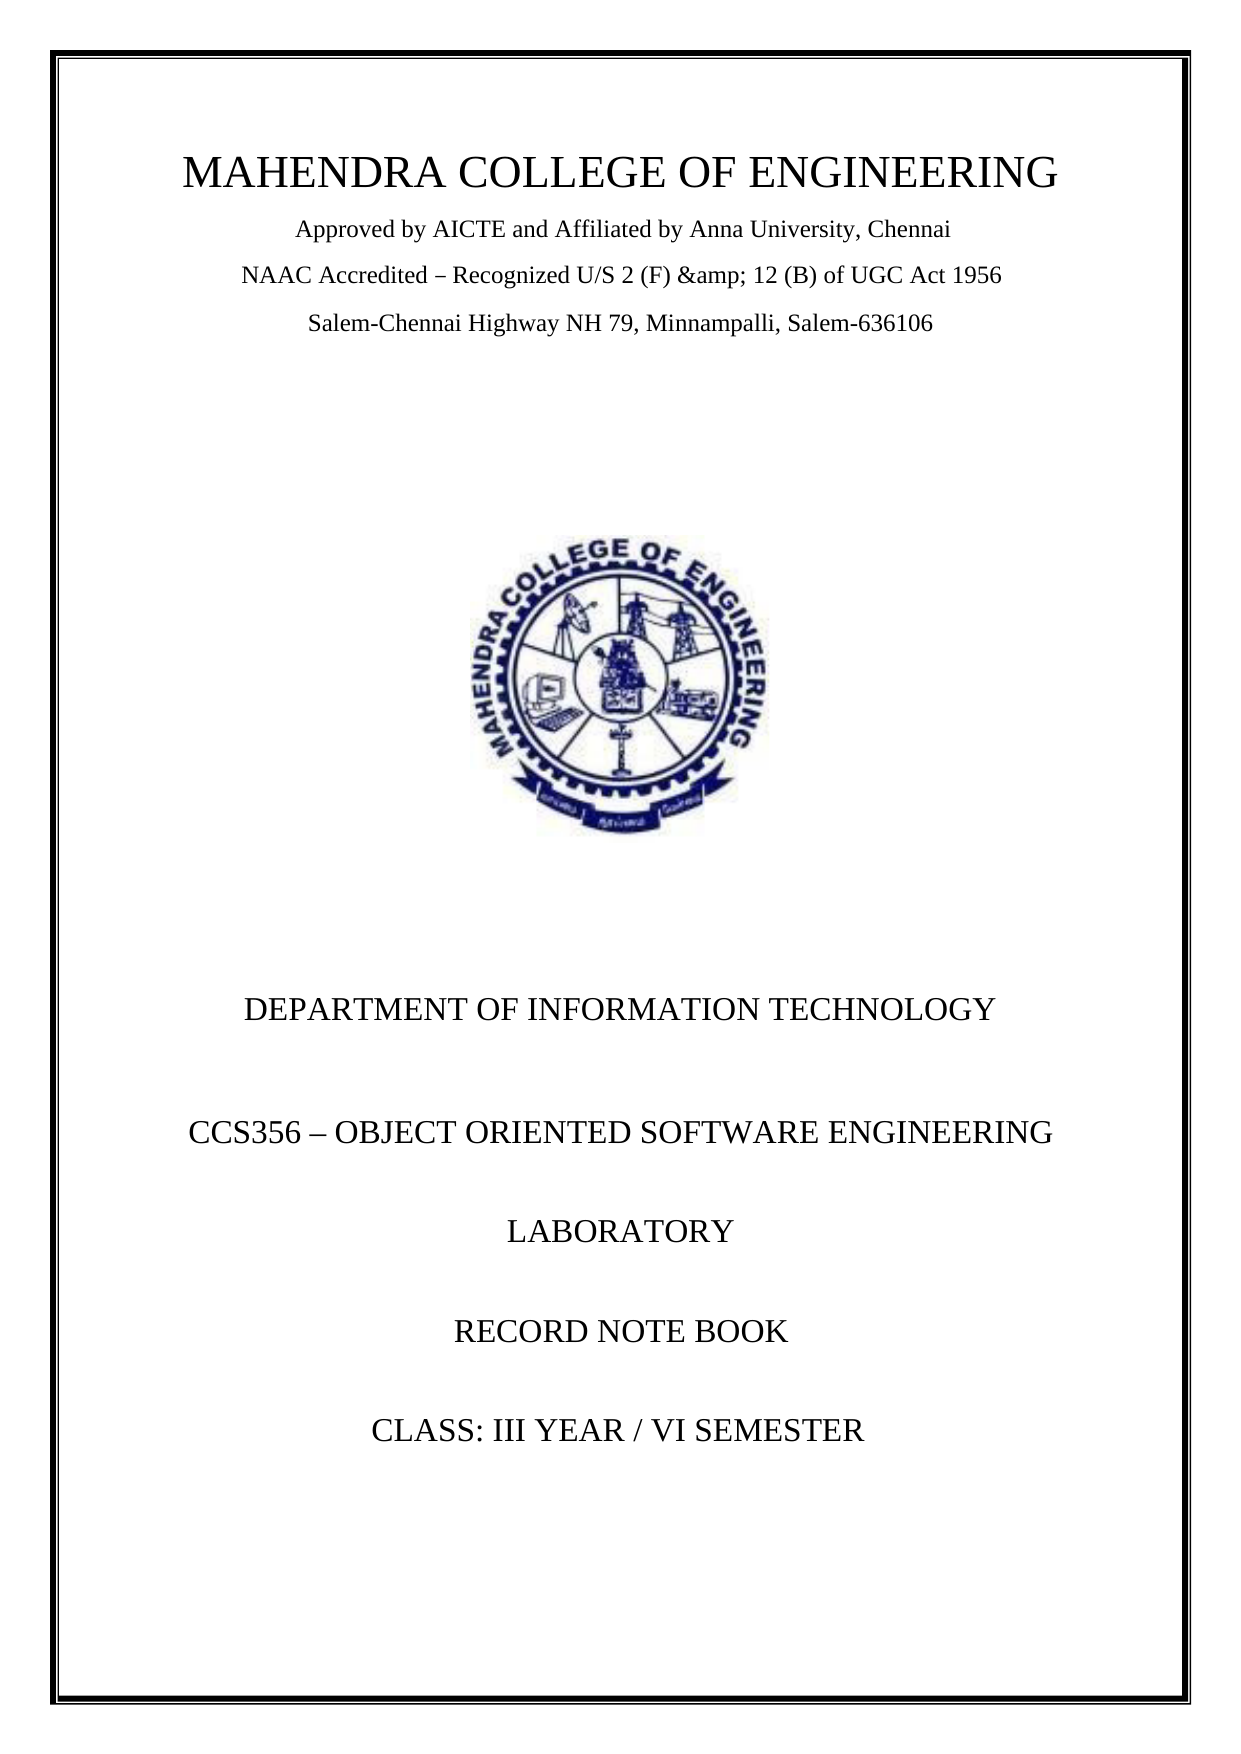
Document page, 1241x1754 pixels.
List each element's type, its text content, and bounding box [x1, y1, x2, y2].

text MAHENDRA COLLEGE OF ENGINEERING [74, 145, 1167, 197]
text Salem-Chennai Highway NH 79, Minnampalli, Salem-636106 [308, 308, 1196, 337]
text DEPARTMENT OF INFORMATION TECHNOLOGY [74, 989, 1167, 1028]
text Approved by AICTE and Affiliated by Anna University, Chennai NAAC Accredited – Recognized U/S 2 (F) &amp; 12 (B) of UGC Act 1956 [241, 214, 1019, 290]
text RECORD NOTE BOOK CLASS: III YEAR / VI SEMESTER [371, 1311, 899, 1448]
text CCS356 – OBJECT ORIENTED SOFTWARE ENGINEERING LABORATORY [188, 1112, 1196, 1250]
picture [470, 535, 770, 843]
